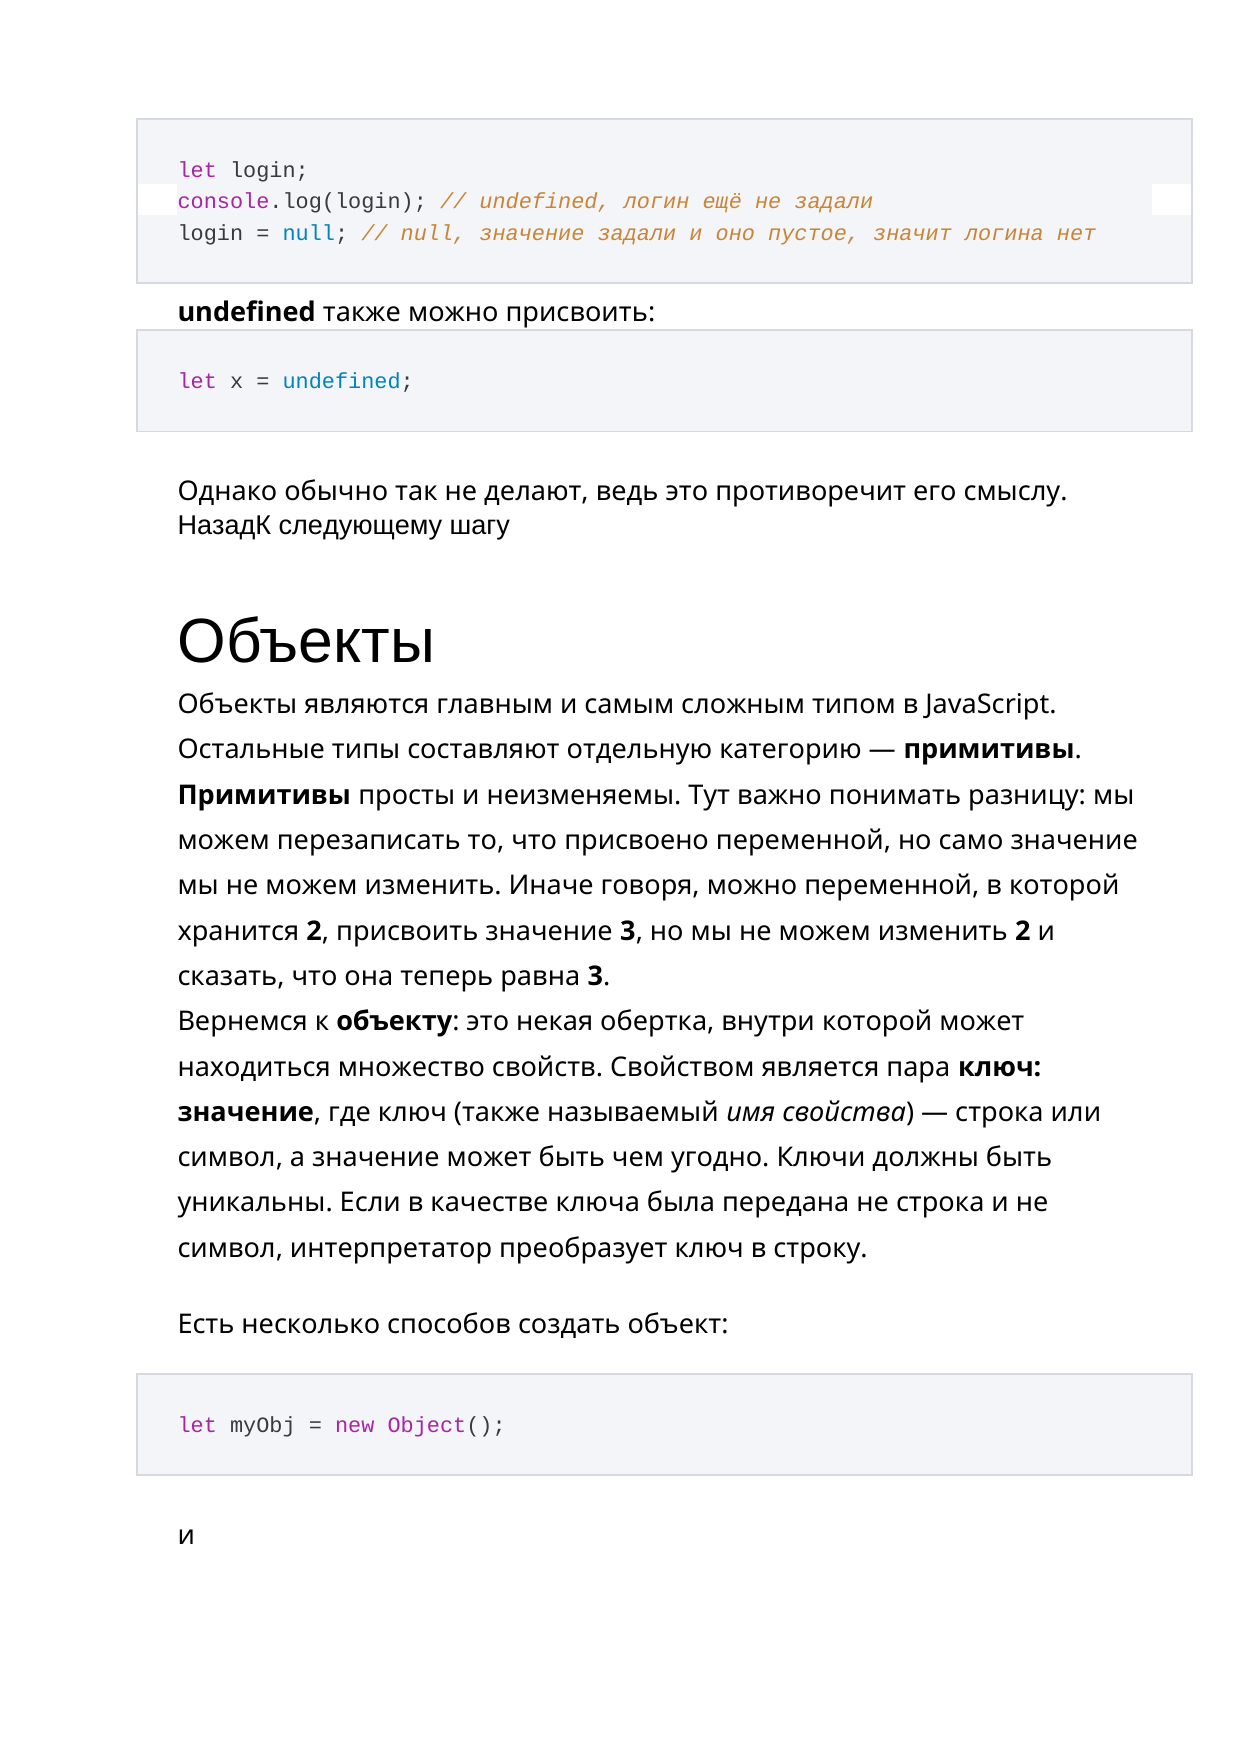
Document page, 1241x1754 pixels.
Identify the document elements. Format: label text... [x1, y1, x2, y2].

text Объекты являются главным и самым сложным типом в JavaScript. Остальные типы составляют отдельную категорию — примитивы. [177, 676, 1152, 767]
text Вернемся к объекту: это некая обертка, внутри которой может находиться множество свойств. Свойством является пара ключ: значение, где ключ (также называемый имя свойства) — строка или символ, а значение может быть чем угодно. Ключи должны быть уникальны. Если в качестве ключа была передана не строка и не символ, интерпретатор преобразует ключ в строку. [177, 993, 1152, 1265]
text Примитивы просты и неизменяемы. Тут важно понимать разницу: мы можем перезаписать то, что присвоено переменной, но само значение мы не можем изменить. Иначе говоря, можно переменной, в которой хранится 2, присвоить значение 3, но мы не можем изменить 2 и сказать, что она теперь равна 3. [177, 767, 1152, 993]
text login = null; // null, значение задали и оно пустое, значит логина нет [138, 181, 1191, 282]
text НазадК следующему шагу [177, 509, 1152, 540]
text undefined также можно присвоить: [177, 284, 1152, 329]
text let x = undefined; [138, 331, 1191, 431]
subtitle Объекты [177, 601, 1152, 676]
text let myObj = new Object(); [138, 1375, 1191, 1474]
text и [177, 1507, 1152, 1553]
text Однако обычно так не делают, ведь это противоречит его смыслу. [177, 463, 1152, 509]
text let login; [138, 120, 1191, 181]
text Есть несколько способов создать объект: [177, 1296, 1152, 1342]
